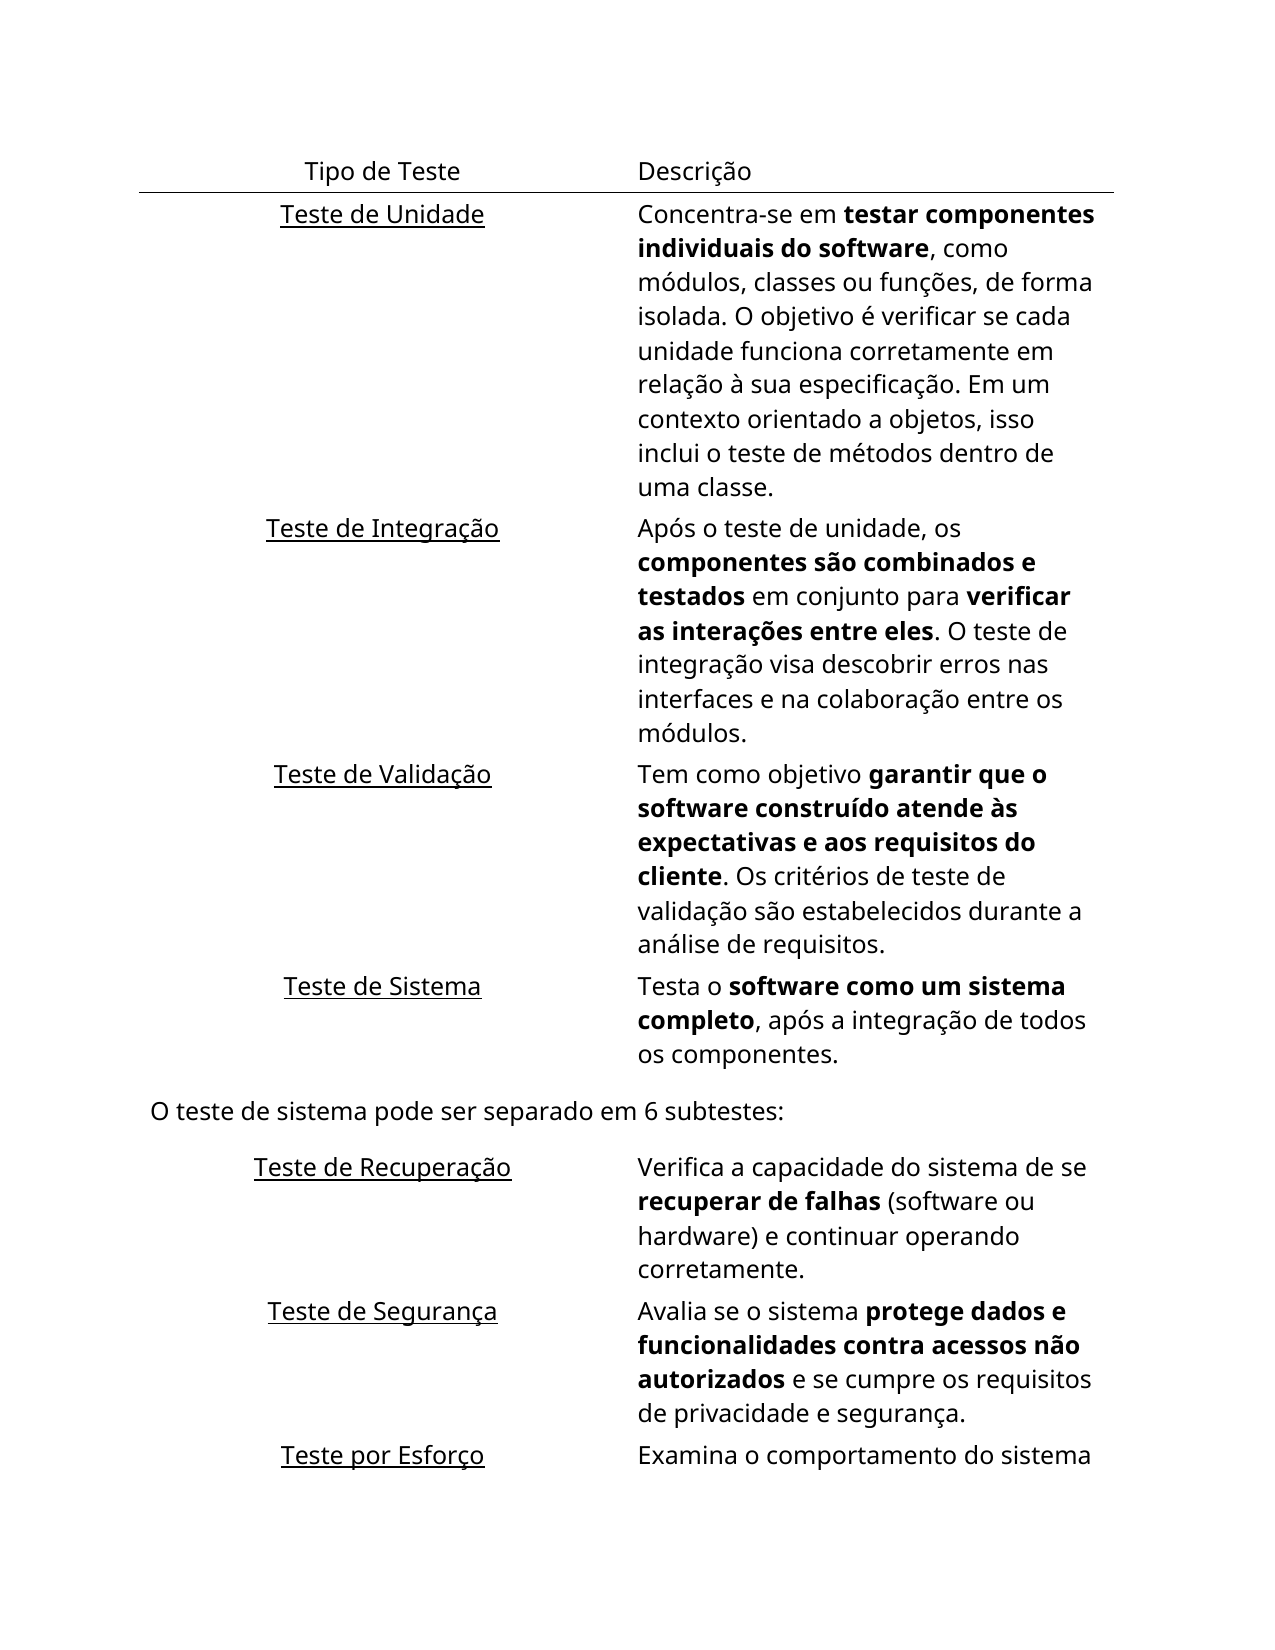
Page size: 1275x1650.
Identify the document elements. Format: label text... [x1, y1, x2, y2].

table_cell Teste de Validação [139, 753, 626, 965]
table_cell Após o teste de unidade, os componentes são combinados e testados em conjunto para verificar as interações entre eles. O teste de integração visa descobrir erros nas interfaces e na colaboração entre os módulos. [626, 507, 1114, 753]
text O teste de sistema pode ser separado em 6 subtestes: [150, 1093, 1125, 1127]
table_cell Tem como objetivo garantir que o software construído atende às expectativas e aos requisitos do cliente. Os critérios de teste de validação são estabelecidos durante a análise de requisitos. [626, 753, 1114, 965]
table_cell Teste de Unidade [139, 193, 626, 507]
table_cell Concentra-se em testar componentes individuais do software, como módulos, classes ou funções, de forma isolada. O objetivo é verificar se cada unidade funciona corretamente em relação à sua especificação. Em um contexto orientado a objetos, isso inclui o teste de métodos dentro de uma classe. [626, 193, 1114, 507]
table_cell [626, 1434, 1114, 1475]
table_header Tipo de Teste [139, 150, 626, 192]
table_cell Testa o software como um sistema completo, após a integração de todos os componentes. [626, 965, 1114, 1075]
table_cell Avalia se o sistema protege dados e funcionalidades contra acessos não autorizados e se cumpre os requisitos de privacidade e segurança. [626, 1290, 1114, 1434]
table_cell Teste de Integração [139, 507, 626, 753]
table_header Descrição [626, 150, 1114, 192]
table_cell Teste de Segurança [139, 1290, 626, 1434]
table_header Verifica a capacidade do sistema de se recuperar de falhas (software ou hardware) e continuar operando corretamente. [626, 1146, 1114, 1290]
table_cell Teste por Esforço [139, 1434, 626, 1475]
table_header Teste de Recuperação [139, 1146, 626, 1290]
table_cell Teste de Sistema [139, 965, 626, 1075]
